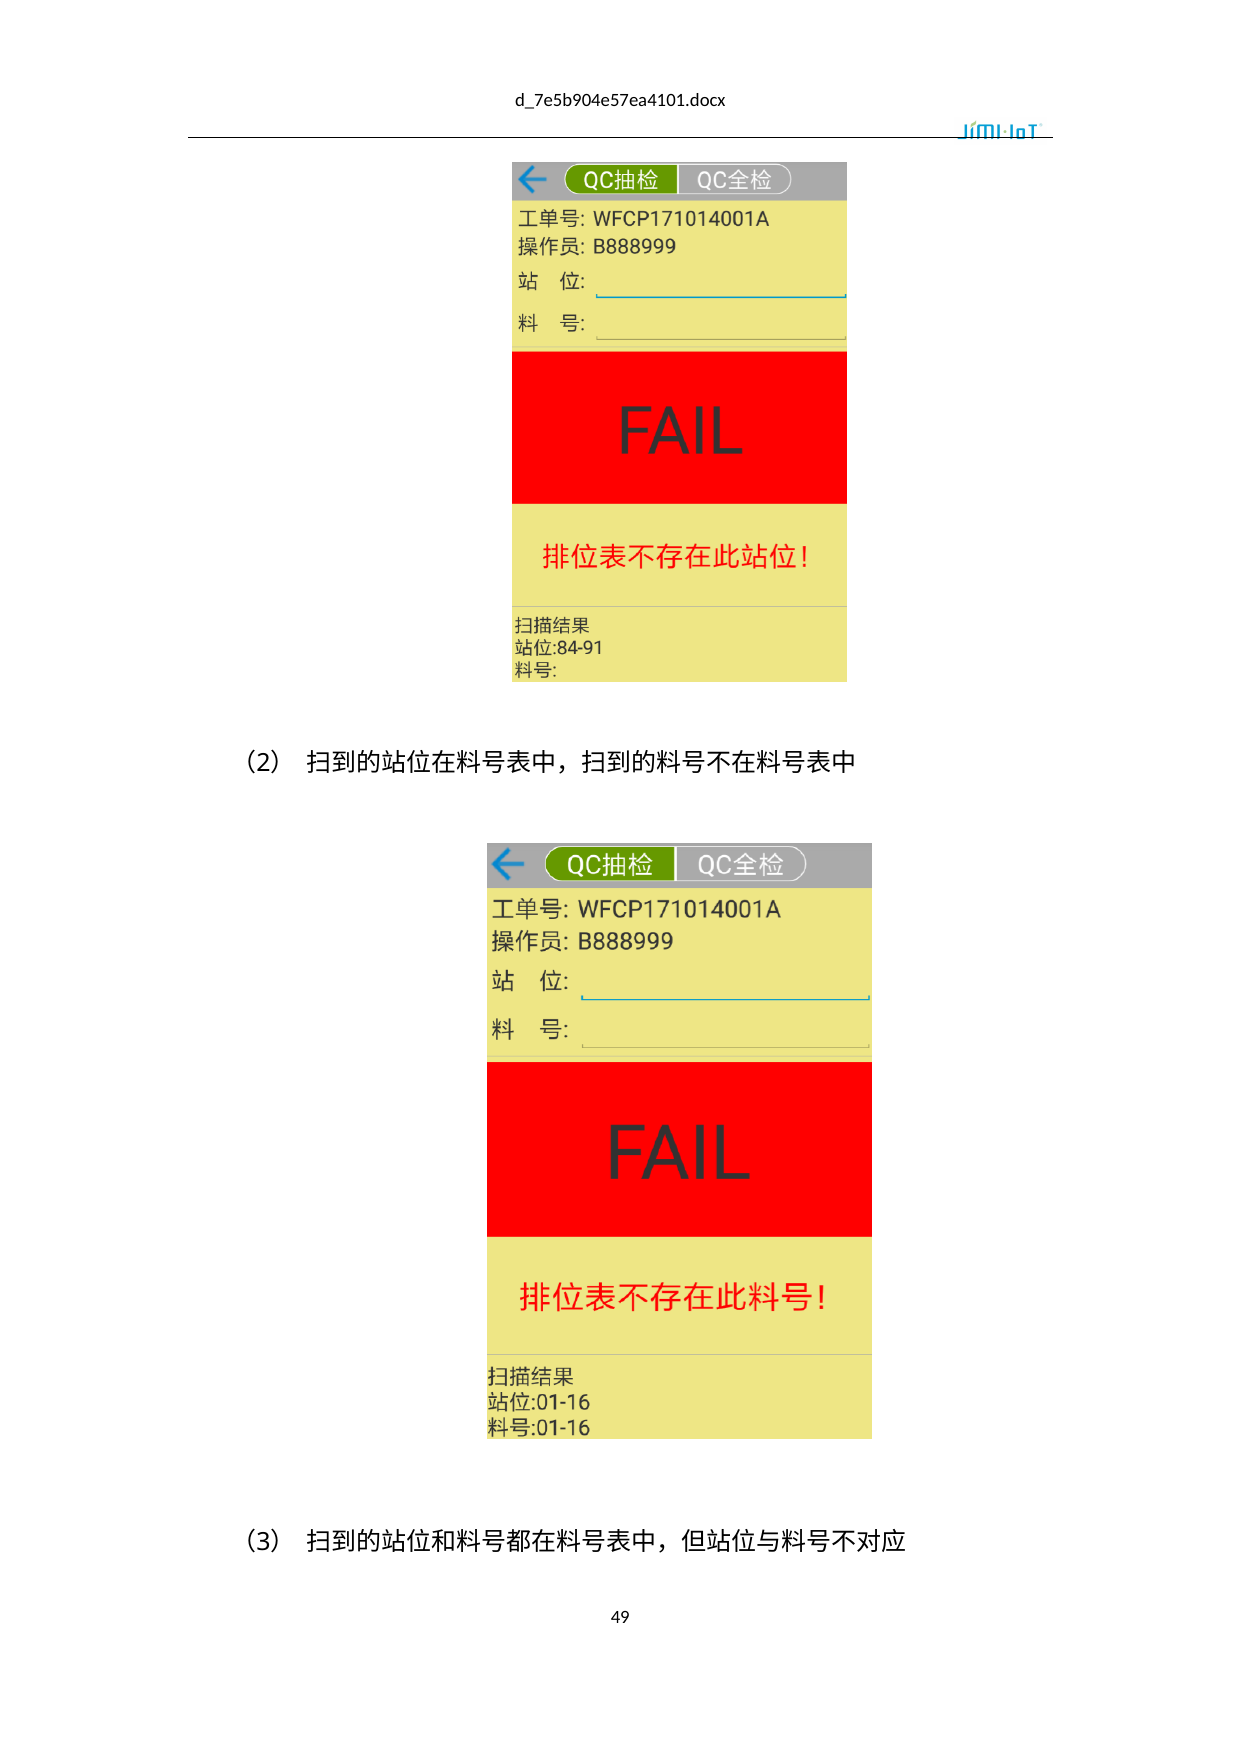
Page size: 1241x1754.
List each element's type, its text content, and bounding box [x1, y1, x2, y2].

picture [512, 162, 847, 682]
list 扫到的站位在料号表中，扫到的料号不在料号表中 [231, 728, 1053, 793]
picture [954, 117, 1047, 137]
picture [980, 127, 984, 137]
picture [487, 843, 872, 1439]
list 扫到的站位和料号都在料号表中，但站位与料号不对应 [231, 1507, 1053, 1572]
picture [987, 127, 991, 137]
picture [954, 138, 1047, 145]
